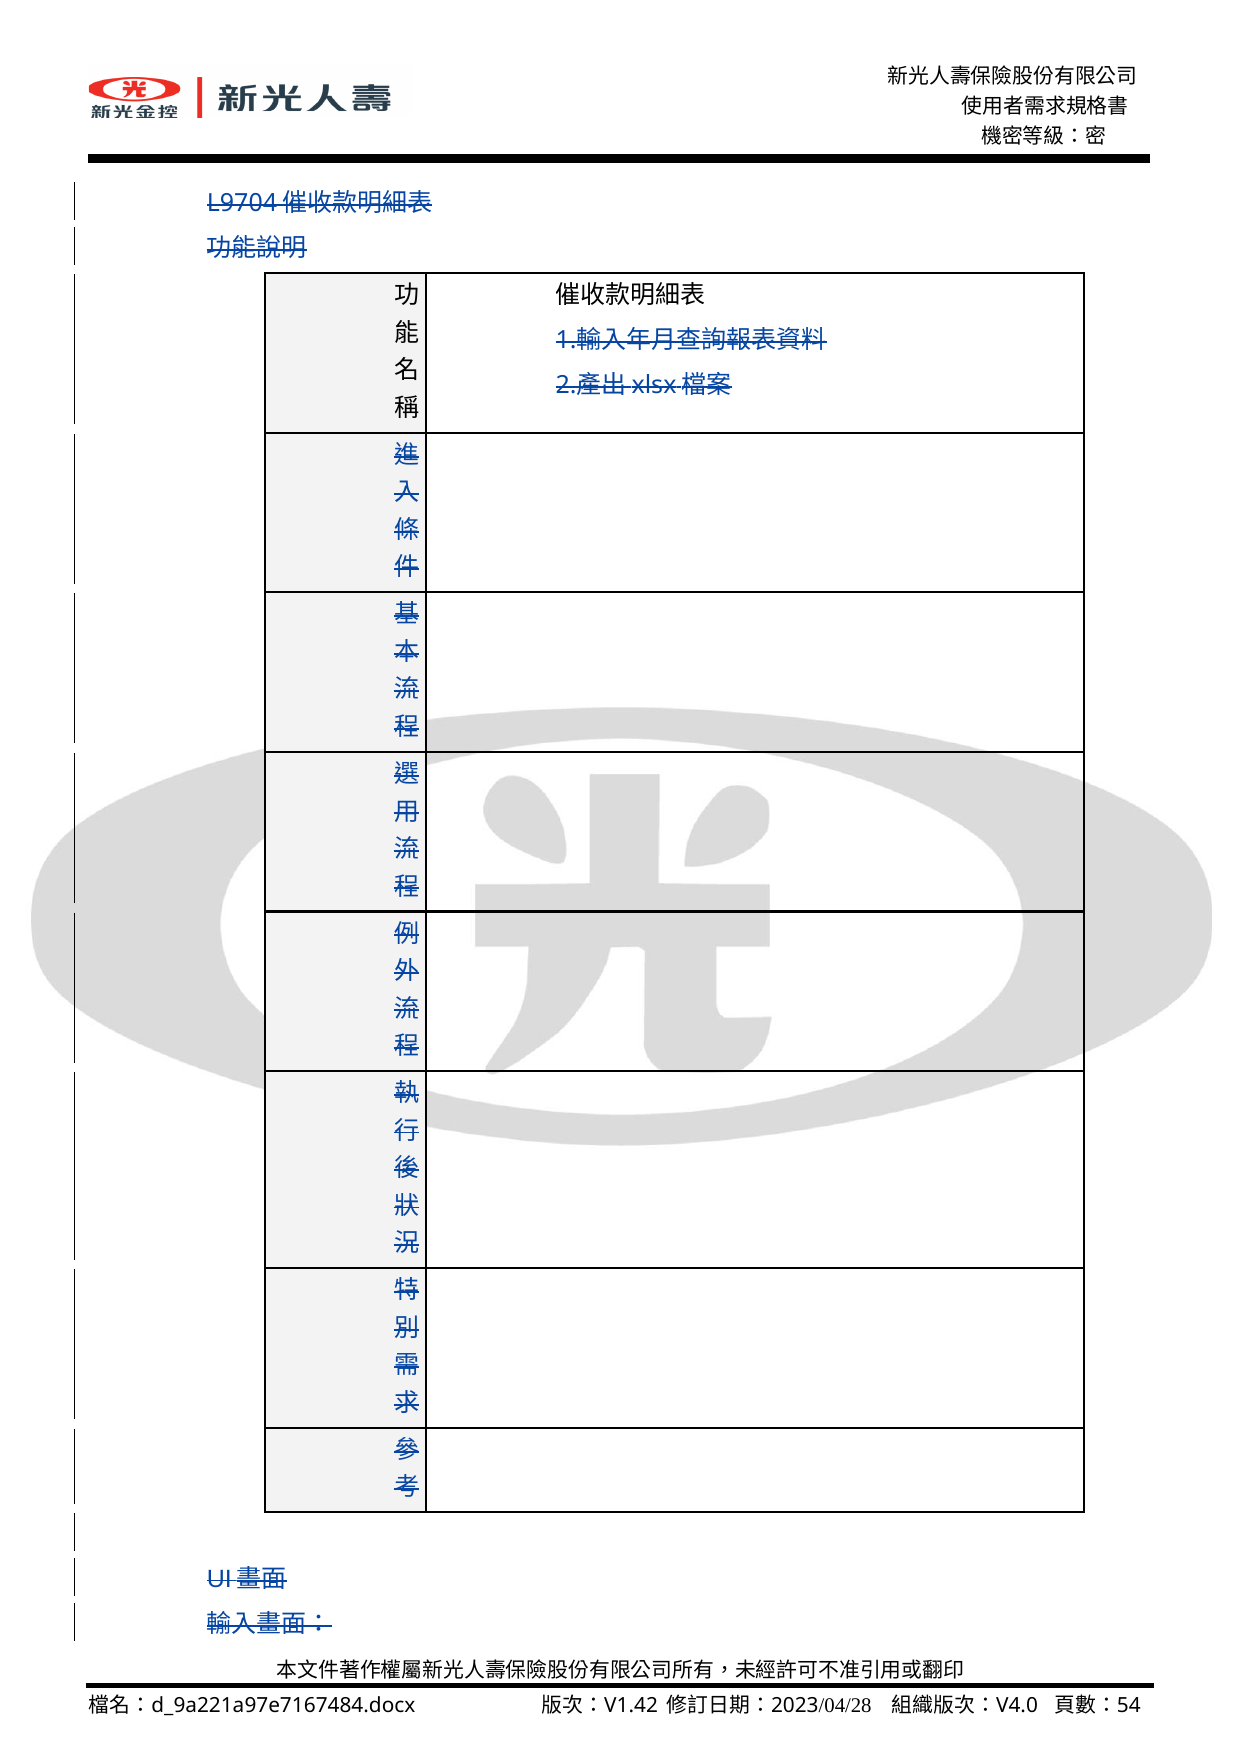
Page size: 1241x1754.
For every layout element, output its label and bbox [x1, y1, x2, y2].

table_cell [266, 1269, 425, 1427]
table_header [427, 274, 1083, 432]
picture [1085, 699, 1215, 1152]
table_cell [266, 753, 425, 910]
table_cell [427, 753, 1083, 910]
table_cell [266, 593, 425, 751]
picture [25, 699, 264, 1152]
table_cell [427, 1269, 1083, 1427]
table_cell [427, 593, 1083, 751]
table_cell [427, 1429, 1083, 1511]
table_cell [427, 434, 1083, 591]
table_cell [266, 434, 425, 591]
table_cell [266, 1429, 425, 1511]
table_cell [266, 913, 425, 1070]
table_cell [427, 1072, 1083, 1267]
table_header [266, 274, 425, 432]
picture [88, 61, 414, 118]
table_cell [266, 1072, 425, 1267]
table_cell [427, 913, 1083, 1070]
